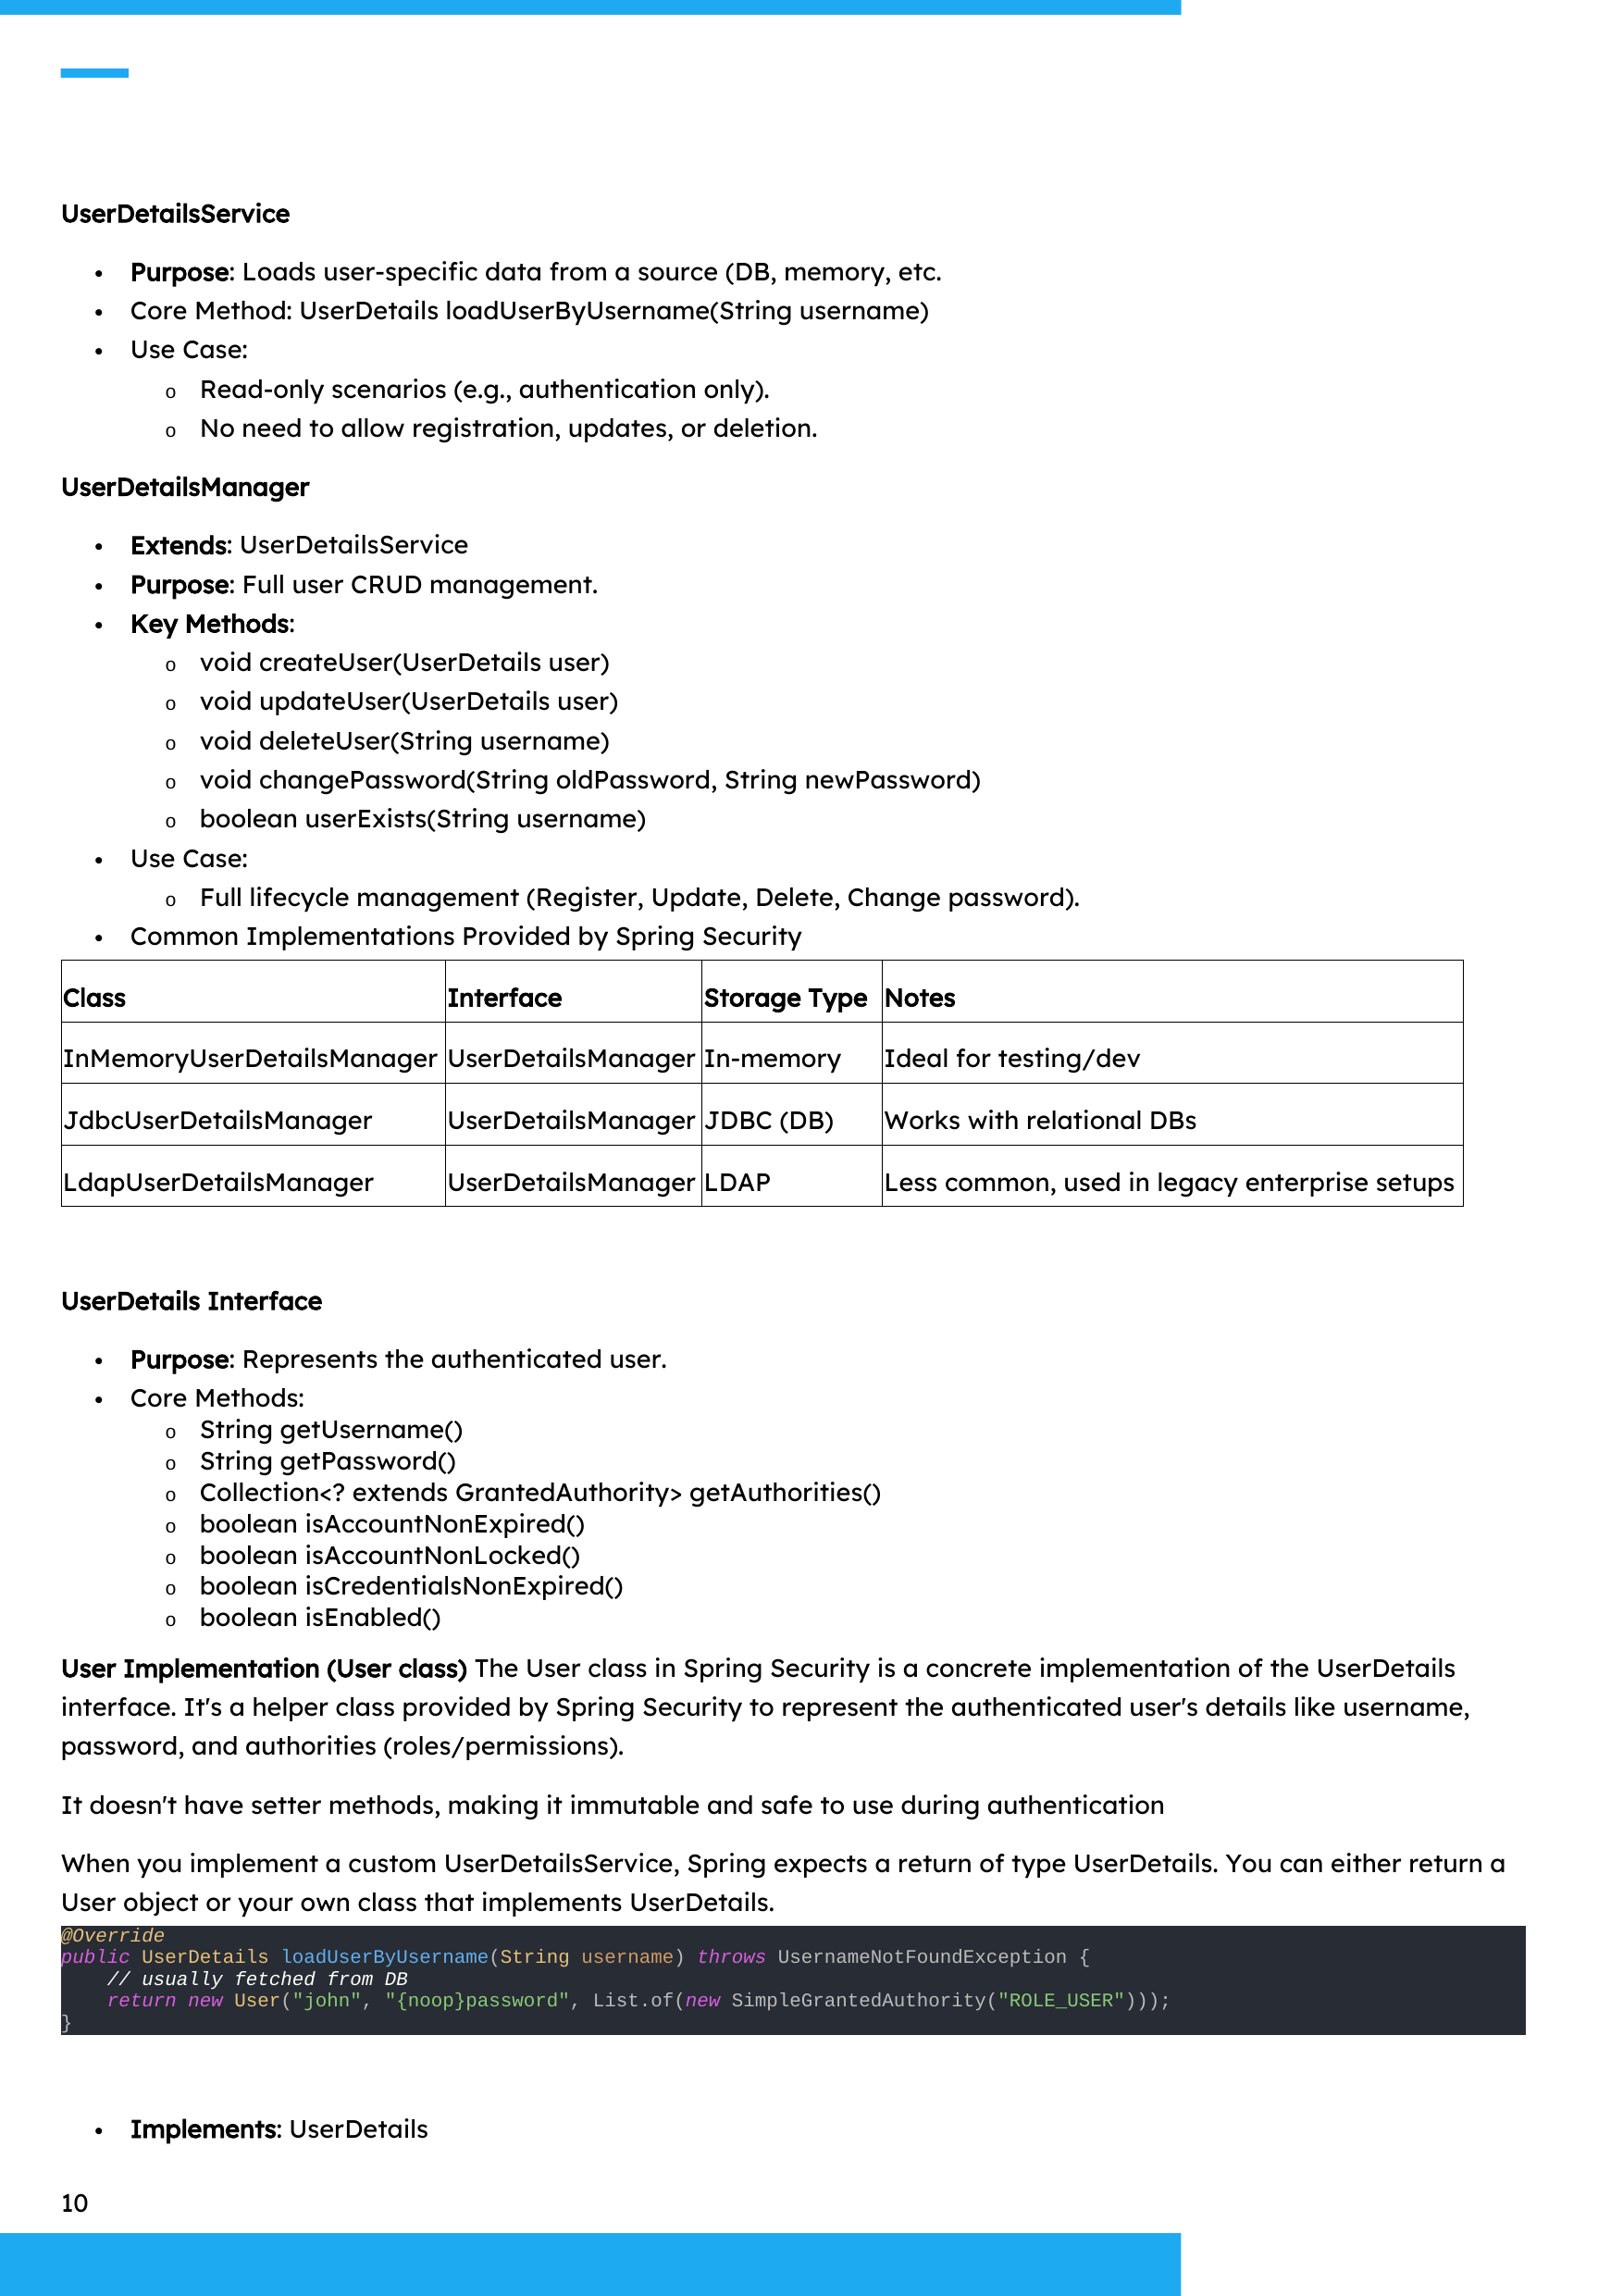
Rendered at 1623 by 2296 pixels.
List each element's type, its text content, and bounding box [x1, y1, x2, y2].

list boolean userExists(String username) [165, 803, 1526, 835]
list Collection<? extends GrantedAuthority> getAuthorities() [165, 1476, 1526, 1508]
text UserDetails Interface [61, 1285, 1526, 1316]
text User Implementation (User class) The User class in Spring Security is a concrete implementation of the UserDetails interface. It's a helper class provided by Spring Security to represent the authenticated user's details like username, password, and authorities (roles/permissions). [61, 1652, 1526, 1762]
list String getPassword() [165, 1445, 1526, 1476]
list Purpose: Full user CRUD management. [95, 568, 1526, 600]
list boolean isAccountNonExpired() [165, 1508, 1526, 1539]
table_cell JDBC (DB) [702, 1084, 882, 1145]
table_header Notes [883, 961, 1463, 1021]
table_cell Less common, used in legacy enterprise setups [883, 1146, 1463, 1206]
text UserDetailsManager [61, 470, 1526, 502]
table_cell JdbcUserDetailsManager [62, 1084, 445, 1145]
table_header Storage Type [702, 961, 882, 1021]
table_cell LDAP [702, 1146, 882, 1206]
table_cell UserDetailsManager [446, 1146, 701, 1206]
table_cell LdapUserDetailsManager [62, 1146, 445, 1206]
list String getUsername() [165, 1413, 1526, 1445]
list void deleteUser(String username) [165, 725, 1526, 756]
list No need to allow registration, updates, or deletion. [165, 412, 1526, 443]
text It doesn't have setter methods, making it immutable and safe to use during authentication [61, 1789, 1526, 1820]
list Purpose: Loads user-specific data from a source (DB, memory, etc. [95, 255, 1526, 287]
list void createUser(UserDetails user) [165, 646, 1526, 677]
list Core Methods: [95, 1382, 1526, 1413]
picture [0, 0, 1182, 15]
list Use Case: [95, 334, 1526, 366]
list Read-only scenarios (e.g., authentication only). [165, 373, 1526, 404]
list Common Implementations Provided by Spring Security [95, 920, 1526, 951]
table_cell In-memory [702, 1023, 882, 1083]
table_cell UserDetailsManager [446, 1023, 701, 1083]
table_cell Ideal for testing/dev [883, 1023, 1463, 1083]
list void changePassword(String oldPassword, String newPassword) [165, 763, 1526, 795]
list Extends: UserDetailsService [95, 529, 1526, 561]
list void updateUser(UserDetails user) [165, 686, 1526, 717]
text @Override public UserDetails loadUserByUsername(String username) throws UsernameNotFoundException { // usually fetched from DB return new User("john", "{noop}password", List.of(new SimpleGrantedAuthority("ROLE_USER"))); } [61, 1926, 1526, 2035]
list Core Method: UserDetails loadUserByUsername(String username) [95, 294, 1526, 326]
list Purpose: Represents the authenticated user. [95, 1343, 1526, 1374]
list boolean isEnabled() [165, 1602, 1526, 1632]
list boolean isAccountNonLocked() [165, 1539, 1526, 1570]
list Implements: UserDetails [95, 2113, 1526, 2144]
text UserDetailsService [61, 197, 1526, 229]
list Full lifecycle management (Register, Update, Delete, Change password). [165, 881, 1526, 912]
picture [0, 2233, 1182, 2296]
text When you implement a custom UserDetailsService, Spring expects a return of type UserDetails. You can either return a User object or your own class that implements UserDetails. [61, 1847, 1526, 1917]
table_header Interface [446, 961, 701, 1021]
list Key Methods: [95, 607, 1526, 639]
table_header Class [62, 961, 445, 1021]
picture [60, 68, 129, 78]
list boolean isCredentialsNonExpired() [165, 1570, 1526, 1602]
table_cell InMemoryUserDetailsManager [62, 1023, 445, 1083]
table_cell Works with relational DBs [883, 1084, 1463, 1145]
table_cell UserDetailsManager [446, 1084, 701, 1145]
list Use Case: [95, 842, 1526, 874]
